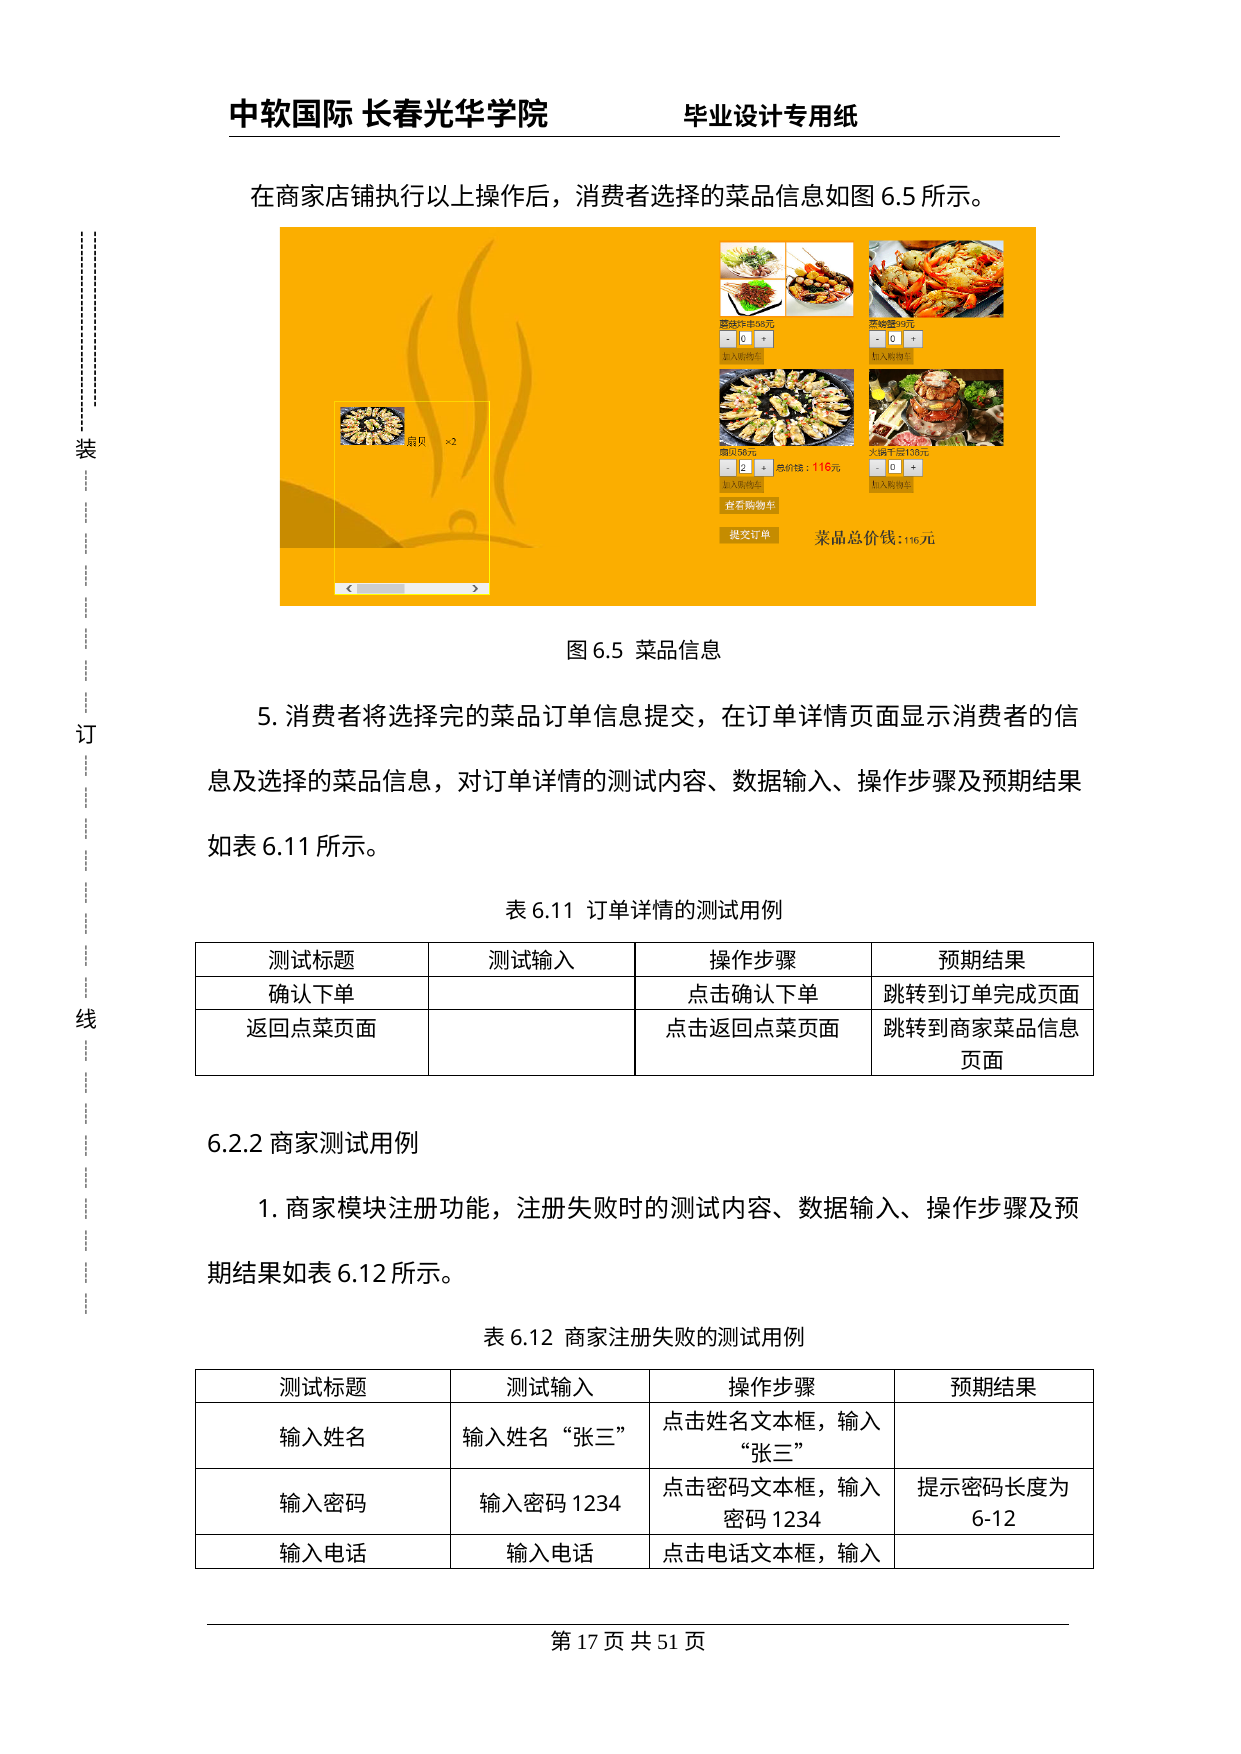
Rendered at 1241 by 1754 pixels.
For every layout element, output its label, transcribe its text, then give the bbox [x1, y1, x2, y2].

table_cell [650, 1535, 894, 1568]
table_cell 点击返回点菜页面 [636, 1010, 871, 1075]
table_header 测试输入 [429, 943, 634, 976]
table_cell 跳转到商家菜品信息页面 [872, 1010, 1093, 1075]
table_cell 输入姓名“张三” [451, 1403, 649, 1468]
table_header 操作步骤 [650, 1370, 894, 1402]
table_cell 输入密码 [196, 1469, 450, 1534]
subtitle 6.2.2 商家测试用例 [207, 1109, 1082, 1174]
text 表6.11 订单详情的测试用例 [207, 893, 1082, 926]
table_header 测试标题 [196, 943, 428, 976]
table_header 操作步骤 [636, 943, 871, 976]
table_cell 跳转到订单完成页面 [872, 977, 1093, 1009]
table_cell 点击姓名文本框，输入“张三” [650, 1403, 894, 1468]
picture [279, 227, 1036, 606]
text 表6.12 商家注册失败的测试用例 [207, 1320, 1082, 1352]
table_cell [429, 1010, 634, 1075]
table_cell [895, 1403, 1093, 1468]
table_header 测试标题 [196, 1370, 450, 1402]
table_cell [895, 1535, 1093, 1568]
table_cell 输入姓名 [196, 1403, 450, 1468]
table_cell 返回点菜页面 [196, 1010, 428, 1075]
table_cell 输入密码1234 [451, 1469, 649, 1534]
text 1. 商家模块注册功能，注册失败时的测试内容、数据输入、操作步骤及预期结果如表6.12所示。 [207, 1174, 1082, 1304]
table_cell 输入电话 [196, 1535, 450, 1568]
text 在商家店铺执行以上操作后，消费者选择的菜品信息如图6.5所示。 [207, 162, 1082, 227]
table_cell 点击密码文本框，输入密码1234 [650, 1469, 894, 1534]
table_cell [429, 977, 634, 1009]
table_cell 点击确认下单 [636, 977, 871, 1009]
table_cell 确认下单 [196, 977, 428, 1009]
table_cell 提示密码长度为6-12 [895, 1469, 1093, 1534]
text 5. 消费者将选择完的菜品订单信息提交，在订单详情页面显示消费者的信息及选择的菜品信息，对订单详情的测试内容、数据输入、操作步骤及预期结果如表6.11所示。 [207, 682, 1082, 877]
table_header 预期结果 [895, 1370, 1093, 1402]
table_header 测试输入 [451, 1370, 649, 1402]
table_header 预期结果 [872, 943, 1093, 976]
table_cell 输入电话“12312341234” [451, 1535, 649, 1568]
